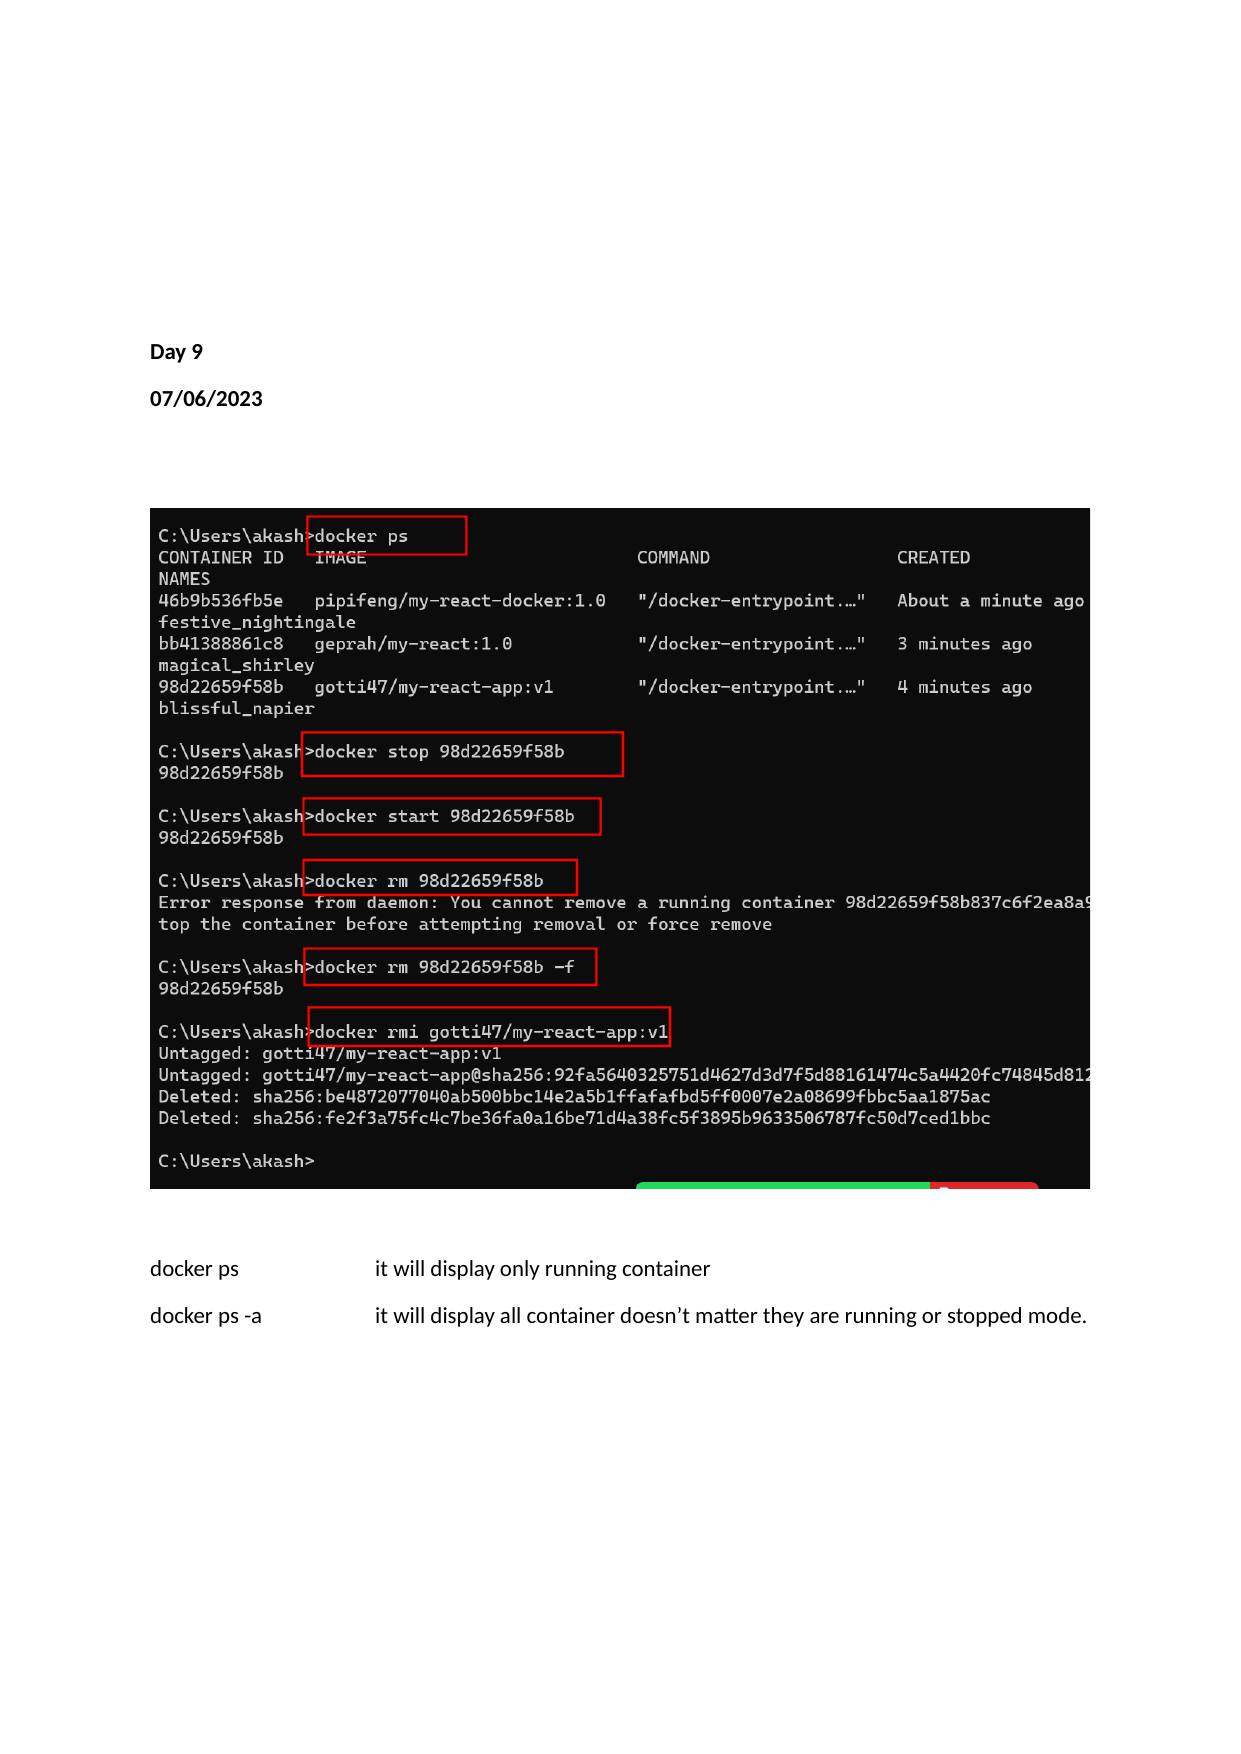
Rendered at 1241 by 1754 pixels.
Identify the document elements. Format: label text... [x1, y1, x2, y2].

text docker ps it will display only running container [150, 1254, 1090, 1282]
text 07/06/2023 [150, 384, 1090, 412]
picture [150, 508, 1091, 1189]
text Day 9 [150, 337, 1090, 366]
text docker ps -a it will display all container doesn’t matter they are running or stopped mode. [150, 1301, 1090, 1329]
